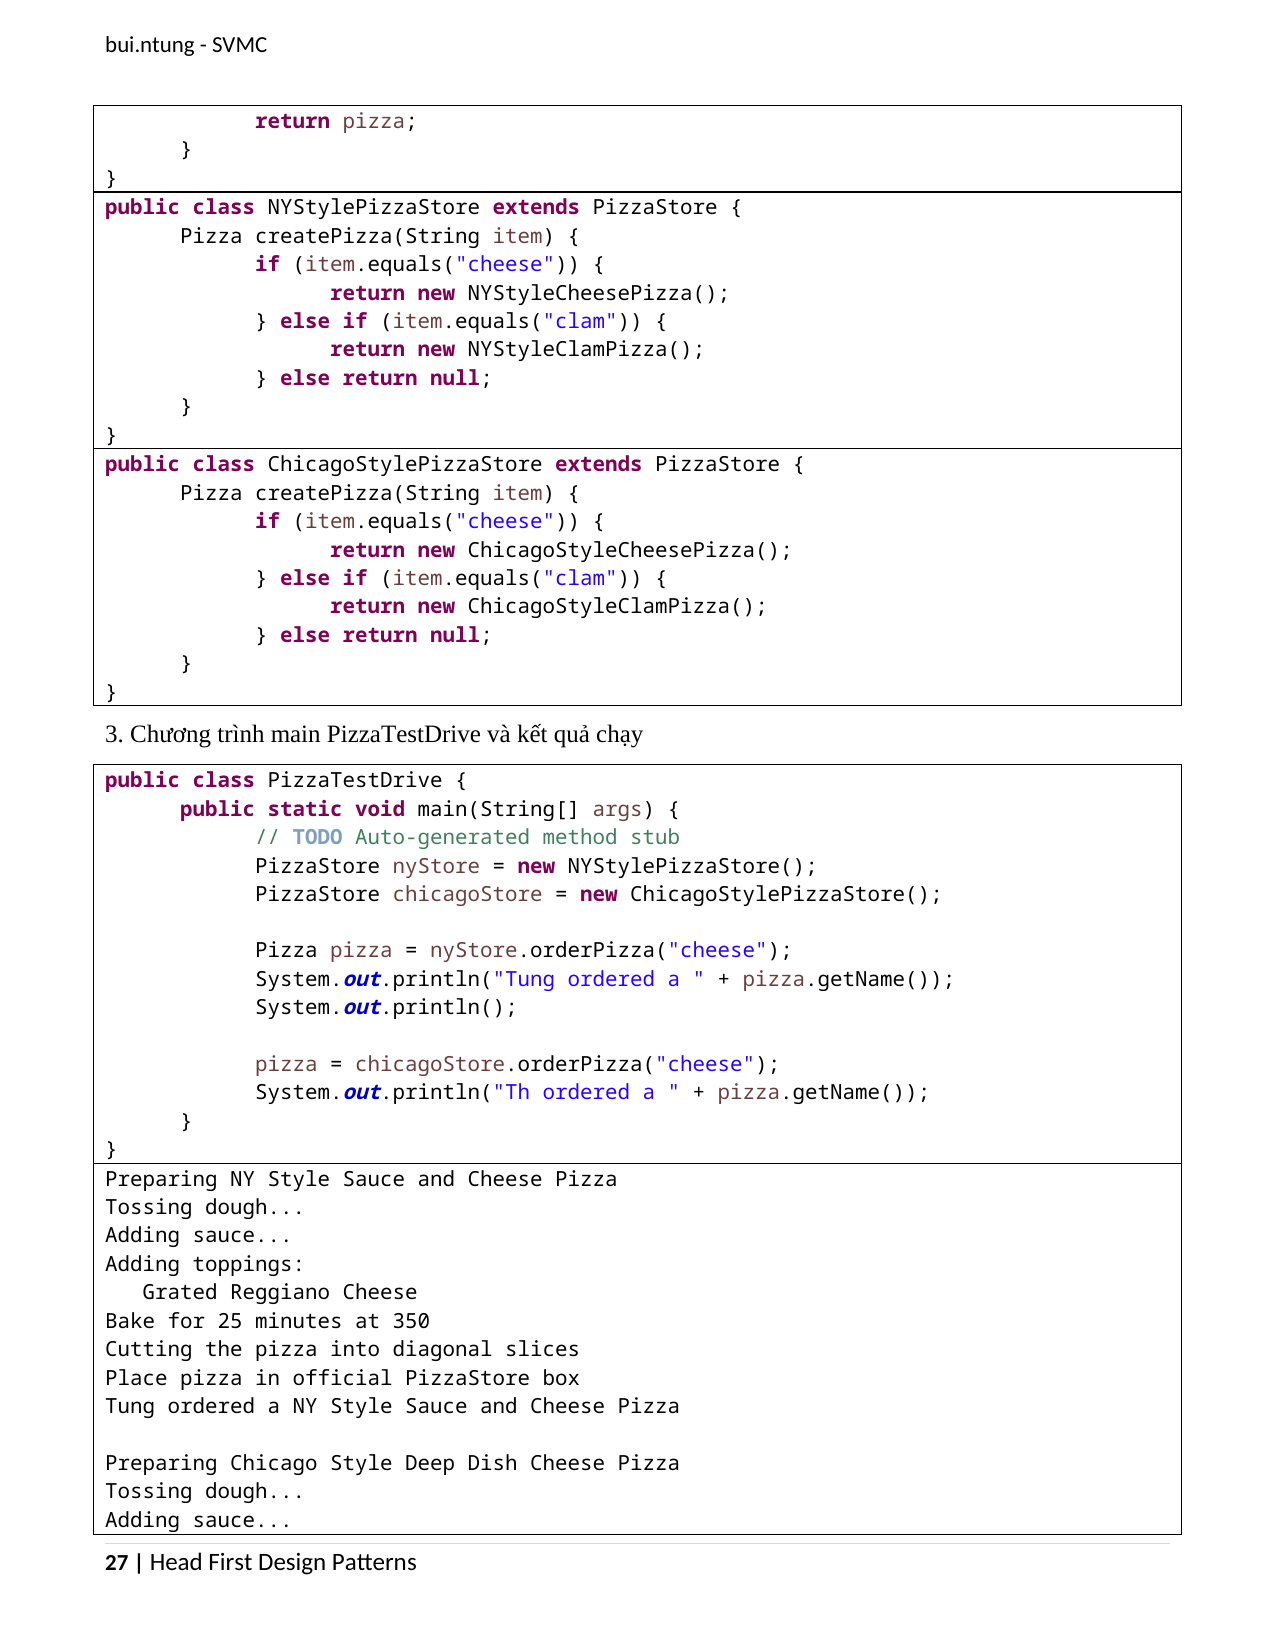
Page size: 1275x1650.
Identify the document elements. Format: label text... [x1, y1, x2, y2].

table_cell public class ChicagoStylePizzaStore extends PizzaStore { Pizza createPizza(String item) { if (item.equals("cheese")) { return new ChicagoStyleCheesePizza(); } else if (item.equals("clam")) { return new ChicagoStyleClamPizza(); } else return null; } } [94, 449, 1181, 705]
table_cell public class NYStylePizzaStore extends PizzaStore { Pizza createPizza(String item) { if (item.equals("cheese")) { return new NYStyleCheesePizza(); } else if (item.equals("clam")) { return new NYStyleClamPizza(); } else return null; } } [94, 193, 1181, 448]
text 3. Chương trình main PizzaTestDrive và kết quả chạy [105, 719, 1170, 748]
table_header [94, 106, 1181, 191]
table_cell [94, 1164, 1181, 1533]
table_header public class PizzaTestDrive { public static void main(String[] args) { // TODO Auto-generated method stub PizzaStore nyStore = new NYStylePizzaStore(); PizzaStore chicagoStore = new ChicagoStylePizzaStore(); Pizza pizza = nyStore.orderPizza("cheese"); System.out.println("Tung ordered a " + pizza.getName()); System.out.println(); pizza = chicagoStore.orderPizza("cheese"); System.out.println("Th ordered a " + pizza.getName()); } } [94, 765, 1181, 1163]
